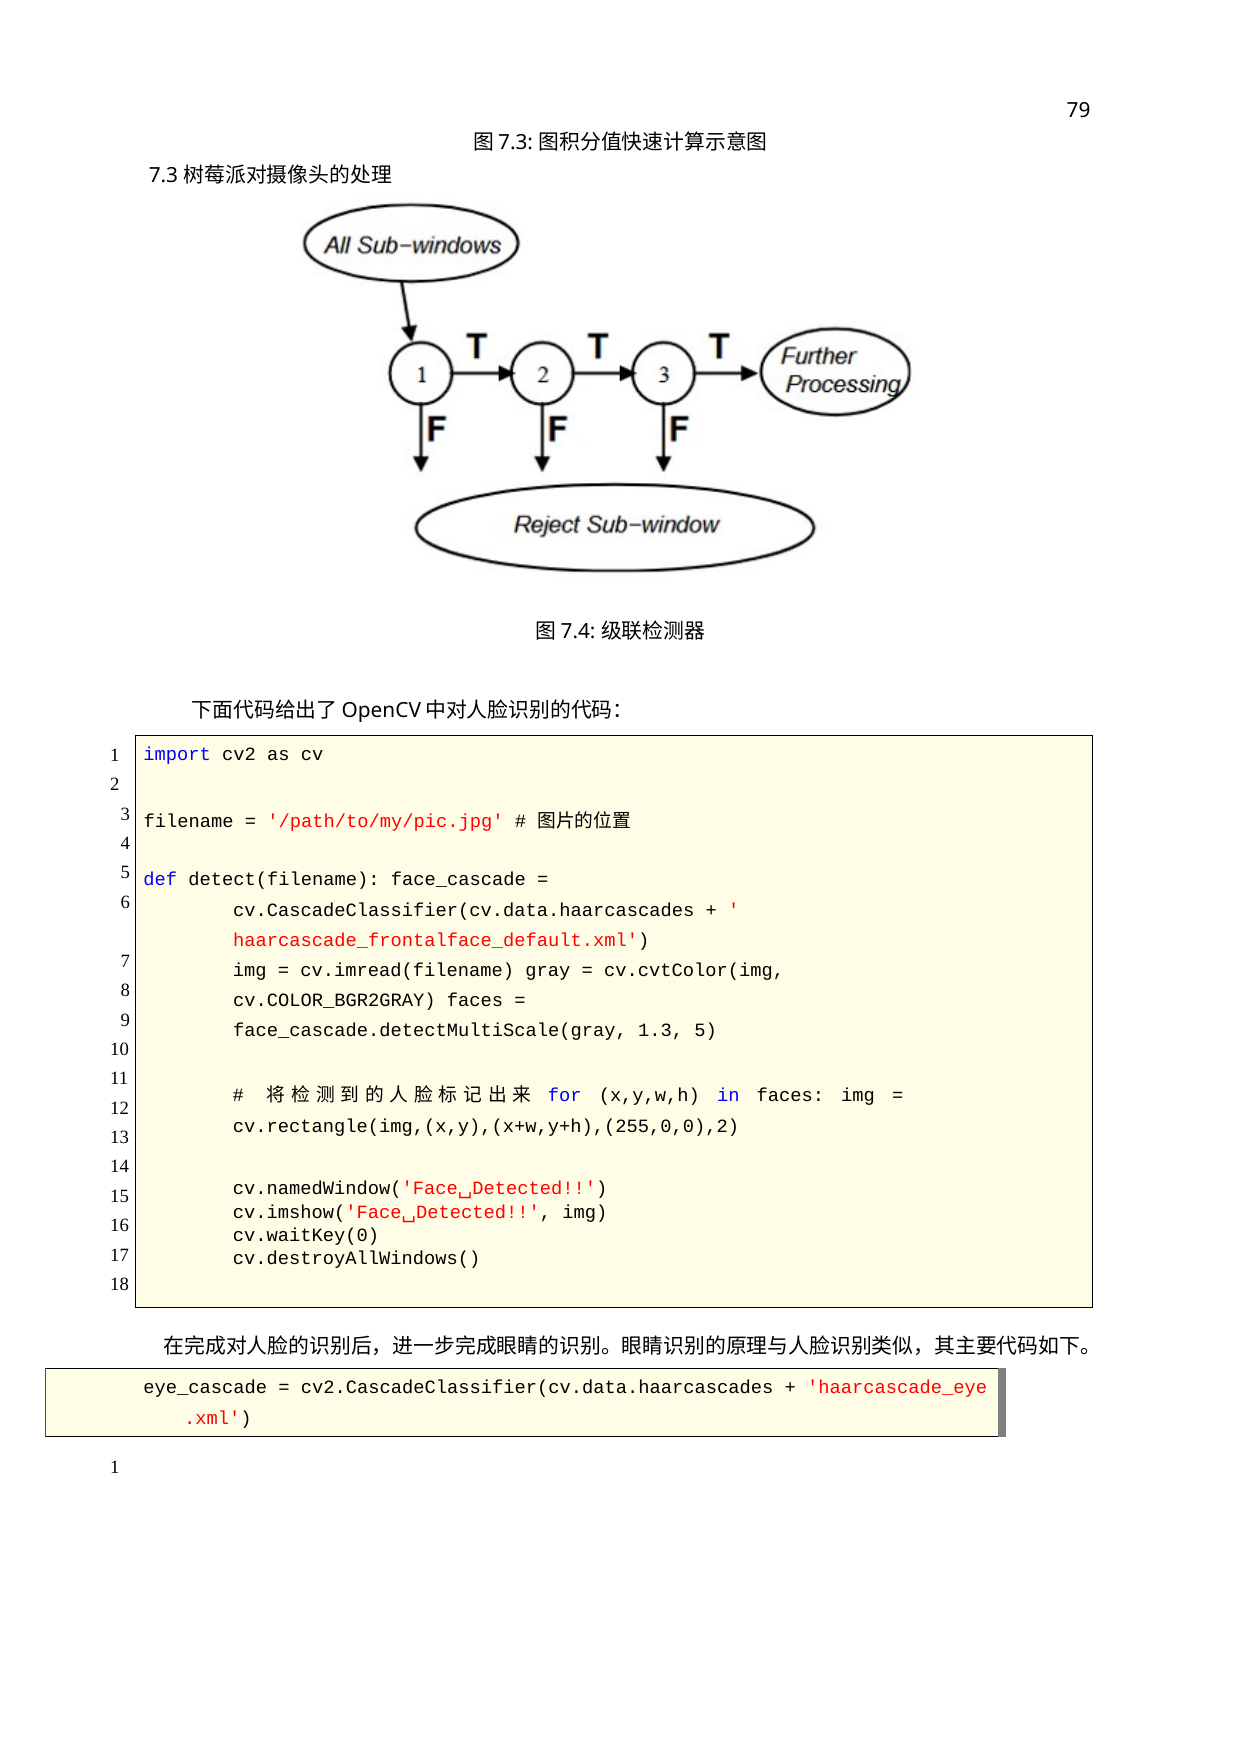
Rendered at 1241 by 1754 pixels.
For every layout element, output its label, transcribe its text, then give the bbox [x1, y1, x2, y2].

text 12 [110, 1097, 135, 1118]
text 在完成对人脸的识别后，进一步完成眼睛的识别。眼睛识别的原理与人脸识别类似，其主要代码如下。 [110, 1329, 1101, 1359]
text 18 [110, 1273, 135, 1294]
text 图7.3: 图积分值快速计算示意图 [135, 125, 1105, 155]
text 10 [110, 1038, 135, 1059]
subtitle 7.3 树莓派对摄像头的处理 [148, 158, 1105, 189]
text 7 [120, 950, 135, 971]
text 5 [120, 861, 135, 883]
text 14 [110, 1155, 135, 1177]
text 6 [120, 891, 135, 912]
text 15 [110, 1185, 135, 1206]
text 4 [120, 832, 135, 853]
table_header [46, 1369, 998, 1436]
text 8 [120, 979, 135, 1001]
text 17 [110, 1243, 135, 1265]
text 1 [110, 744, 135, 765]
text 下面代码给出了OpenCV中对人脸识别的代码： [191, 693, 1105, 724]
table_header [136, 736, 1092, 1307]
text 2 [110, 773, 135, 794]
text 16 [110, 1214, 135, 1236]
text 11 [110, 1067, 135, 1089]
text 1 [110, 1437, 402, 1478]
text 3 [120, 802, 135, 824]
text 9 [120, 1008, 135, 1030]
picture [244, 196, 996, 586]
text 图7.4: 级联检测器 [135, 614, 1105, 644]
text 13 [110, 1126, 135, 1147]
